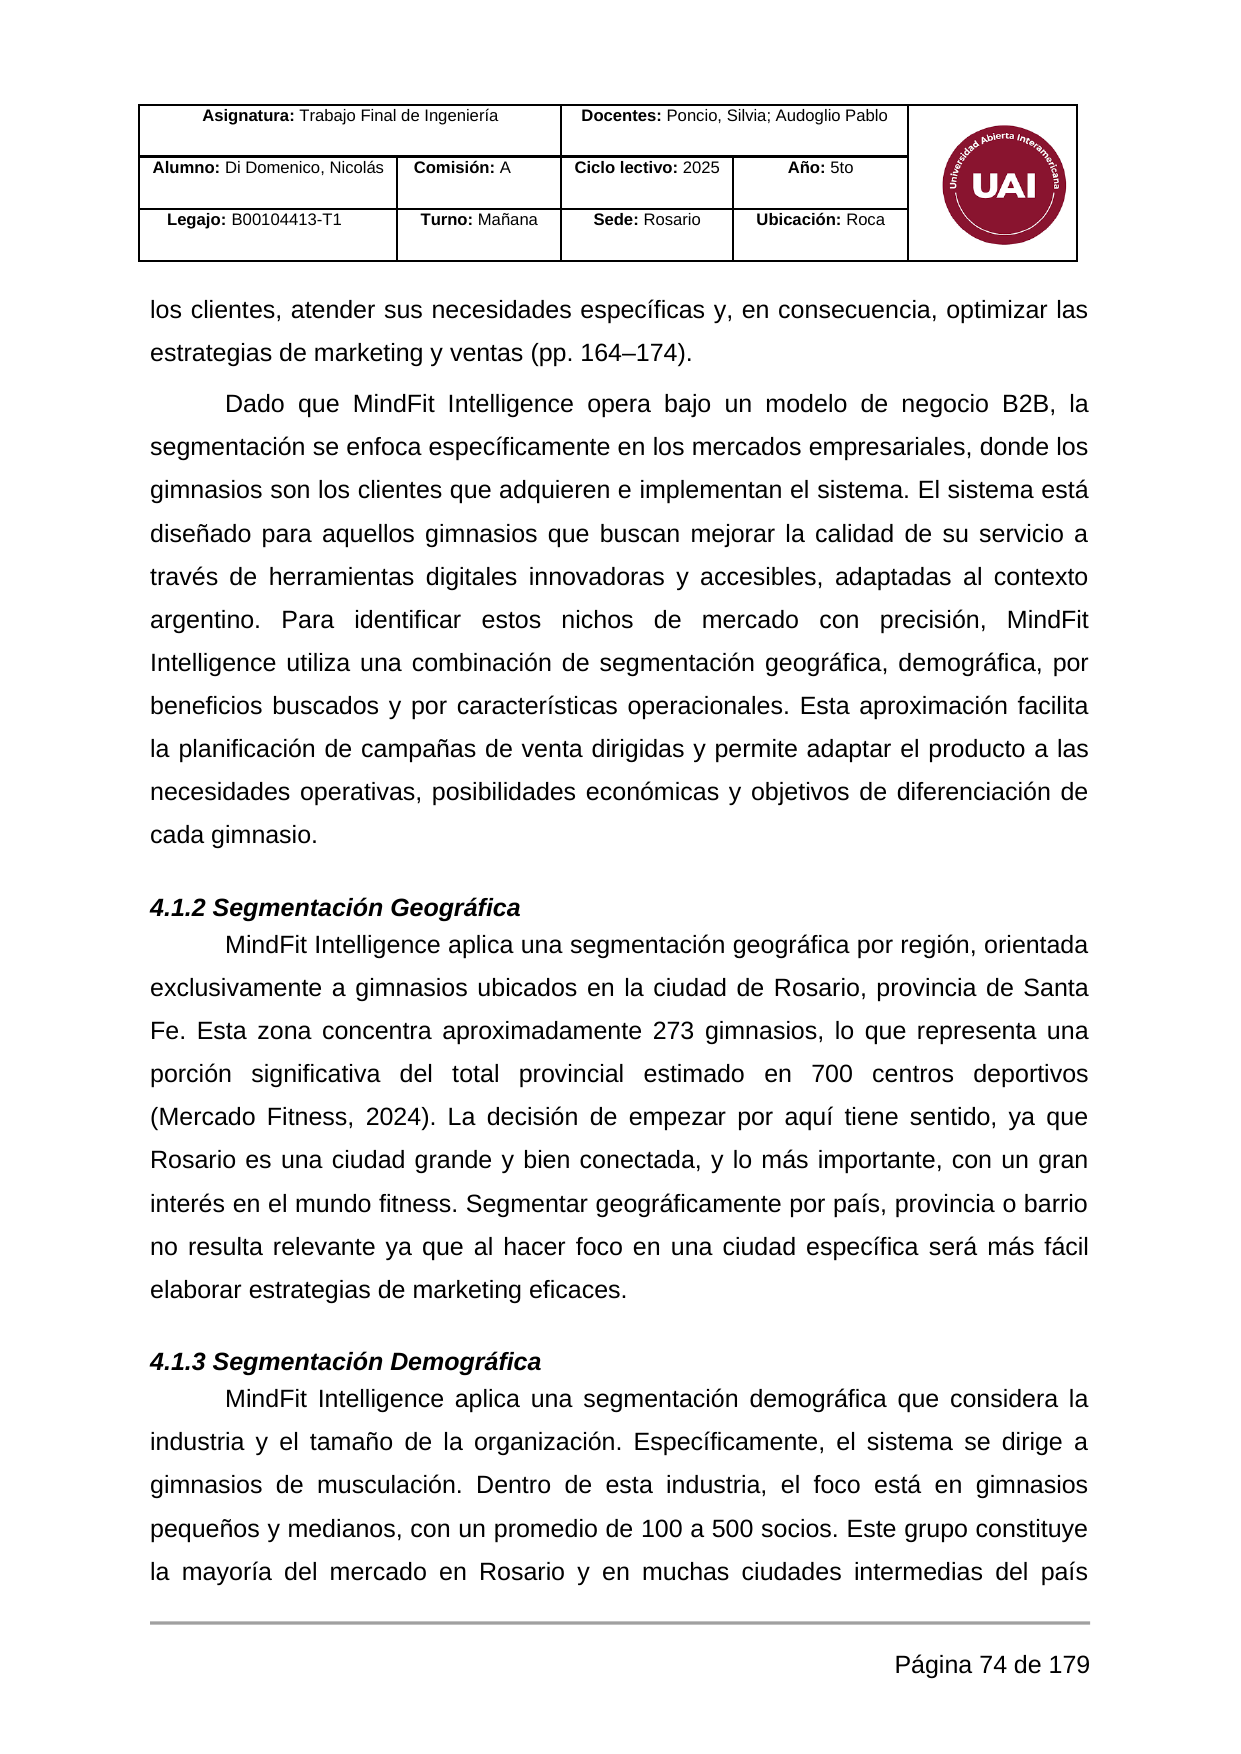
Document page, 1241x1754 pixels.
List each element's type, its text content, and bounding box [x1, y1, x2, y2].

subtitle 4.1.3 Segmentación Demográfica [150, 1347, 1090, 1376]
text Dado que MindFit Intelligence opera bajo un modelo de negocio B2B, la segmentación se enfoca específicamente en los mercados empresariales, donde los gimnasios son los clientes que adquieren e implementan el sistema. El sistema está diseñado para aquellos gimnasios que buscan mejorar la calidad de su servicio a través de herramientas digitales innovadoras y accesibles, adaptadas al contexto argentino. Para identificar estos nichos de mercado con precisión, MindFit Intelligence utiliza una combinación de segmentación geográfica, demográfica, por beneficios buscados y por características operacionales. Esta aproximación facilita la planificación de campañas de venta dirigidas y permite adaptar el producto a las necesidades operativas, posibilidades económicas y objetivos de diferenciación de cada gimnasio. [150, 389, 1090, 849]
text MindFit Intelligence aplica una segmentación geográfica por región, orientada exclusivamente a gimnasios ubicados en la ciudad de Rosario, provincia de Santa Fe. Esta zona concentra aproximadamente 273 gimnasios, lo que representa una porción significativa del total provincial estimado en 700 centros deportivos (Mercado Fitness, 2024). La decisión de empezar por aquí tiene sentido, ya que Rosario es una ciudad grande y bien conectada, y lo más importante, con un gran interés en el mundo fitness. Segmentar geográficamente por país, provincia o barrio no resulta relevante ya que al hacer foco en una ciudad específica será más fácil elaborar estrategias de marketing eficaces. [150, 930, 1090, 1304]
subtitle 4.1.2 Segmentación Geográfica [150, 893, 1090, 922]
picture [939, 118, 1068, 150]
